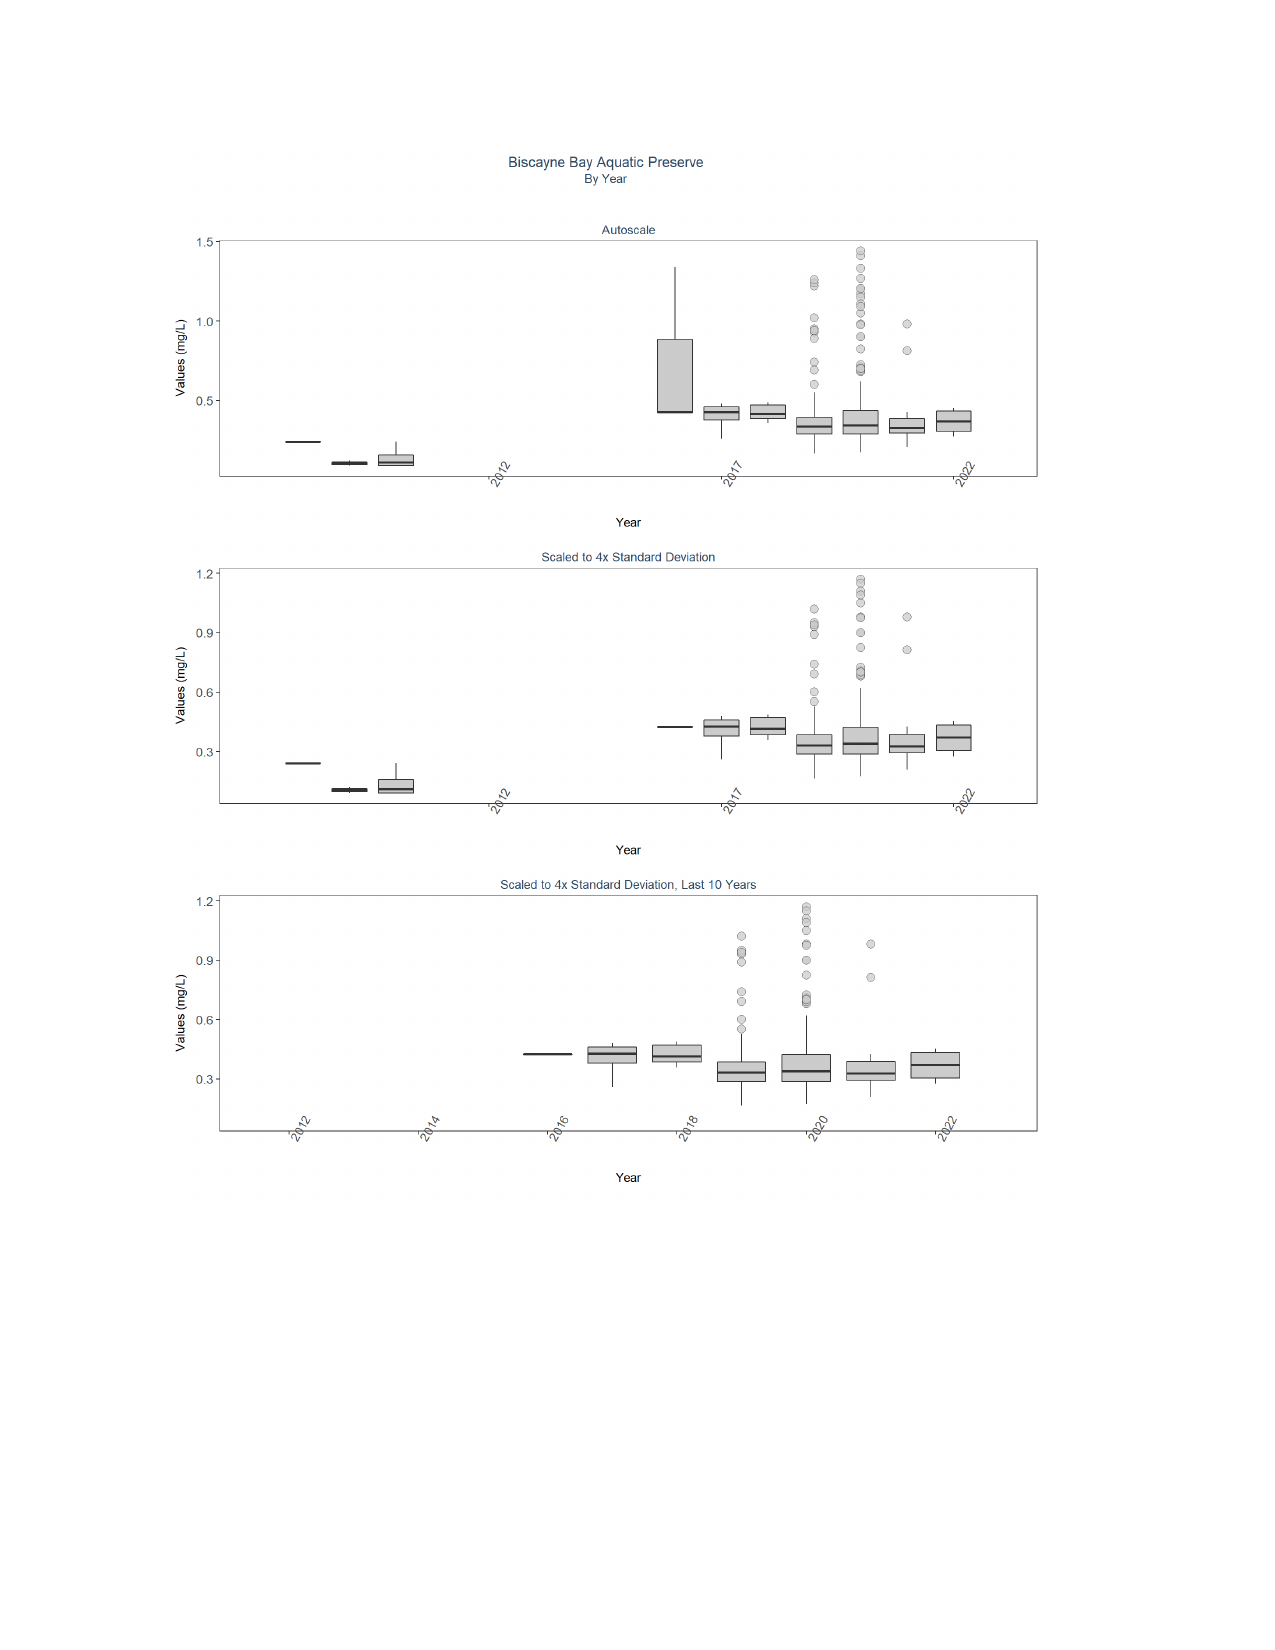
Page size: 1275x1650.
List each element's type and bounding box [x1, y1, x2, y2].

picture [168, 150, 1044, 1200]
